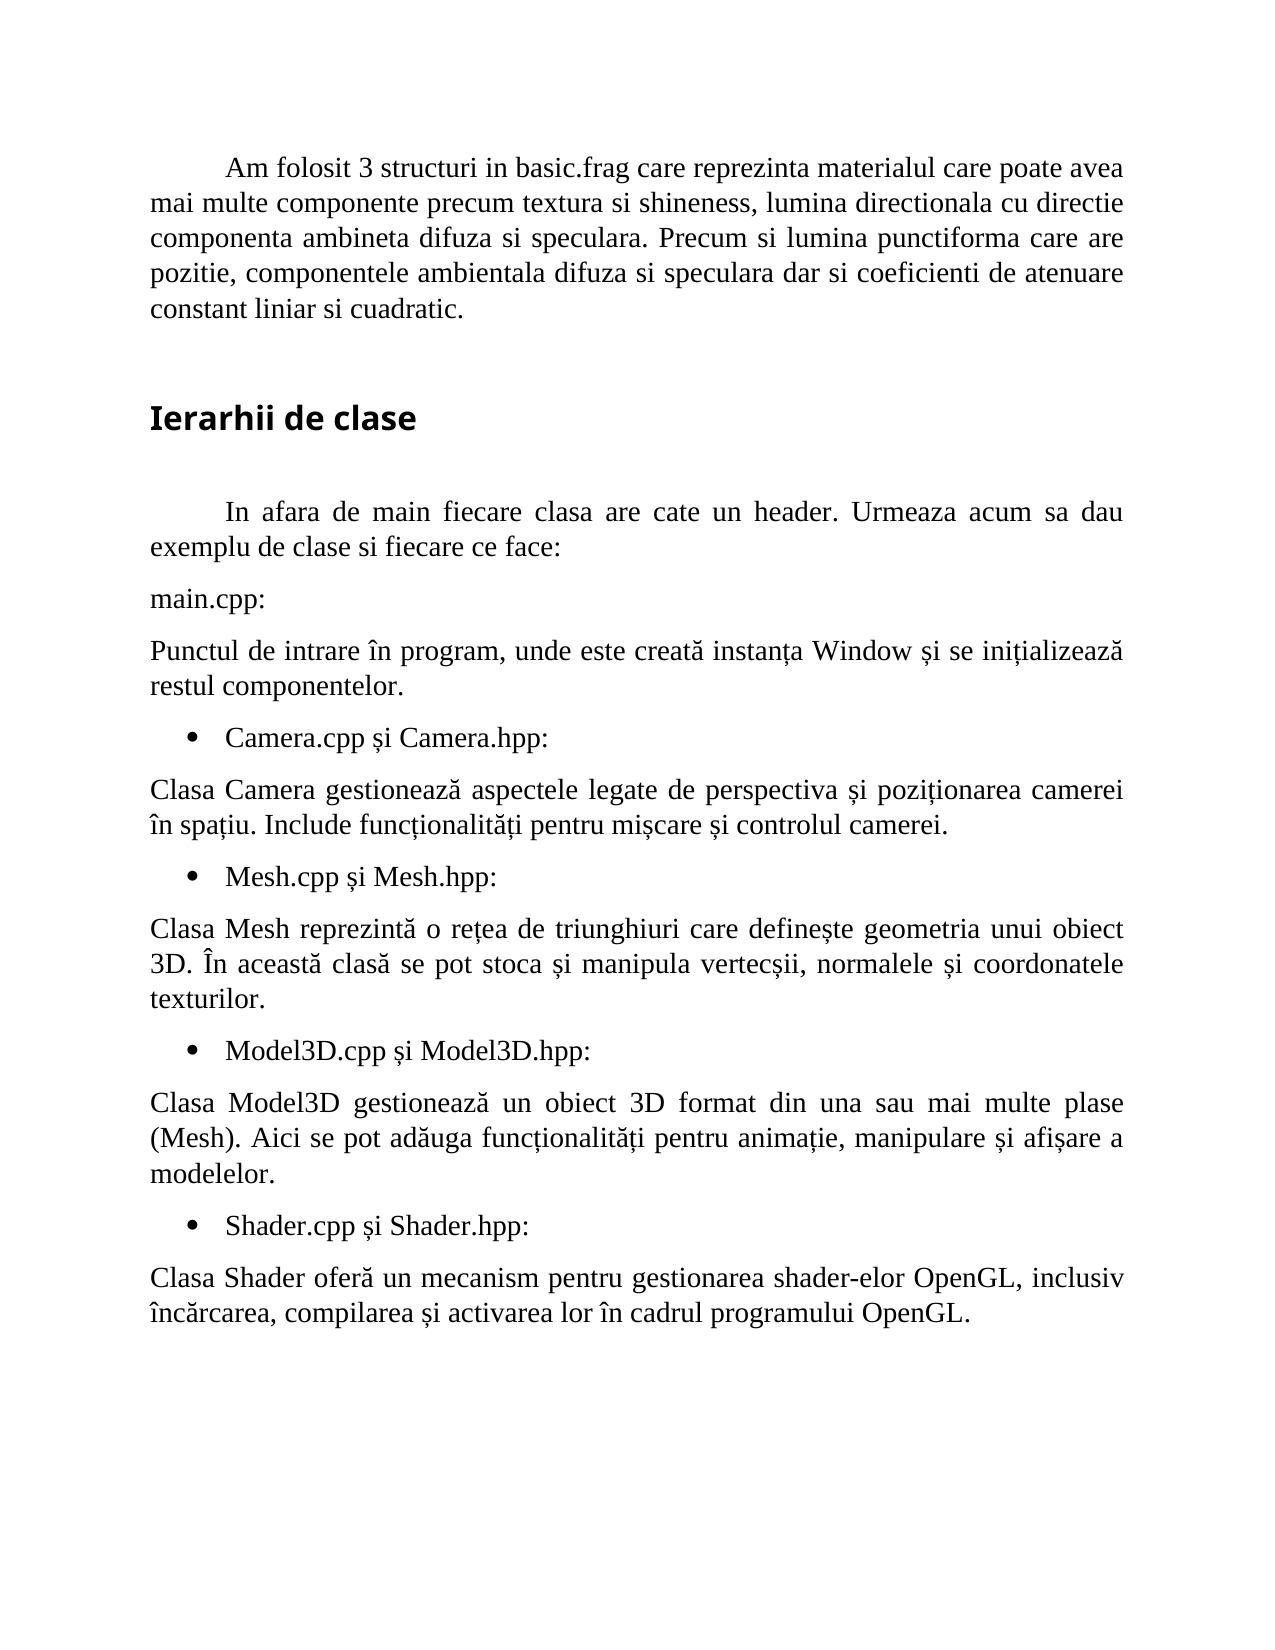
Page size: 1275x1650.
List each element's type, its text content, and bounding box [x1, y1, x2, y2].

text Clasa Model3D gestionează un obiect 3D format din una sau mai multe plase (Mesh). Aici se pot adăuga funcționalități pentru animație, manipulare și afișare a modelelor. [150, 1085, 1125, 1189]
list Shader.cpp și Shader.hpp: [187, 1208, 1125, 1241]
list Model3D.cpp și Model3D.hpp: [187, 1033, 1125, 1067]
list Camera.cpp și Camera.hpp: [187, 720, 1125, 754]
text Clasa Mesh reprezintă o rețea de triunghiuri care definește geometria unui obiect 3D. În această clasă se pot stoca și manipula vertecșii, normalele și coordonatele texturilor. [150, 911, 1125, 1015]
text Clasa Camera gestionează aspectele legate de perspectiva și poziționarea camerei în spațiu. Include funcționalități pentru mișcare și controlul camerei. [150, 772, 1125, 841]
list Mesh.cpp și Mesh.hpp: [187, 859, 1125, 893]
subtitle Ierarhii de clase [150, 394, 1125, 440]
text Clasa Shader oferă un mecanism pentru gestionarea shader-elor OpenGL, inclusiv încărcarea, compilarea și activarea lor în cadrul programului OpenGL. [150, 1260, 1125, 1328]
text Punctul de intrare în program, unde este creată instanța Window și se inițializează restul componentelor. [150, 633, 1125, 702]
text Am folosit 3 structuri in basic.frag care reprezinta materialul care poate avea mai multe componente precum textura si shineness, lumina directionala cu directie componenta ambineta difuza si speculara. Precum si lumina punctiforma care are pozitie, componentele ambientala difuza si speculara dar si coeficienti de atenuare constant liniar si cuadratic. [150, 150, 1125, 324]
text main.cpp: [150, 581, 1125, 615]
text In afara de main fiecare clasa are cate un header. Urmeaza acum sa dau exemplu de clase si fiecare ce face: [150, 494, 1125, 563]
